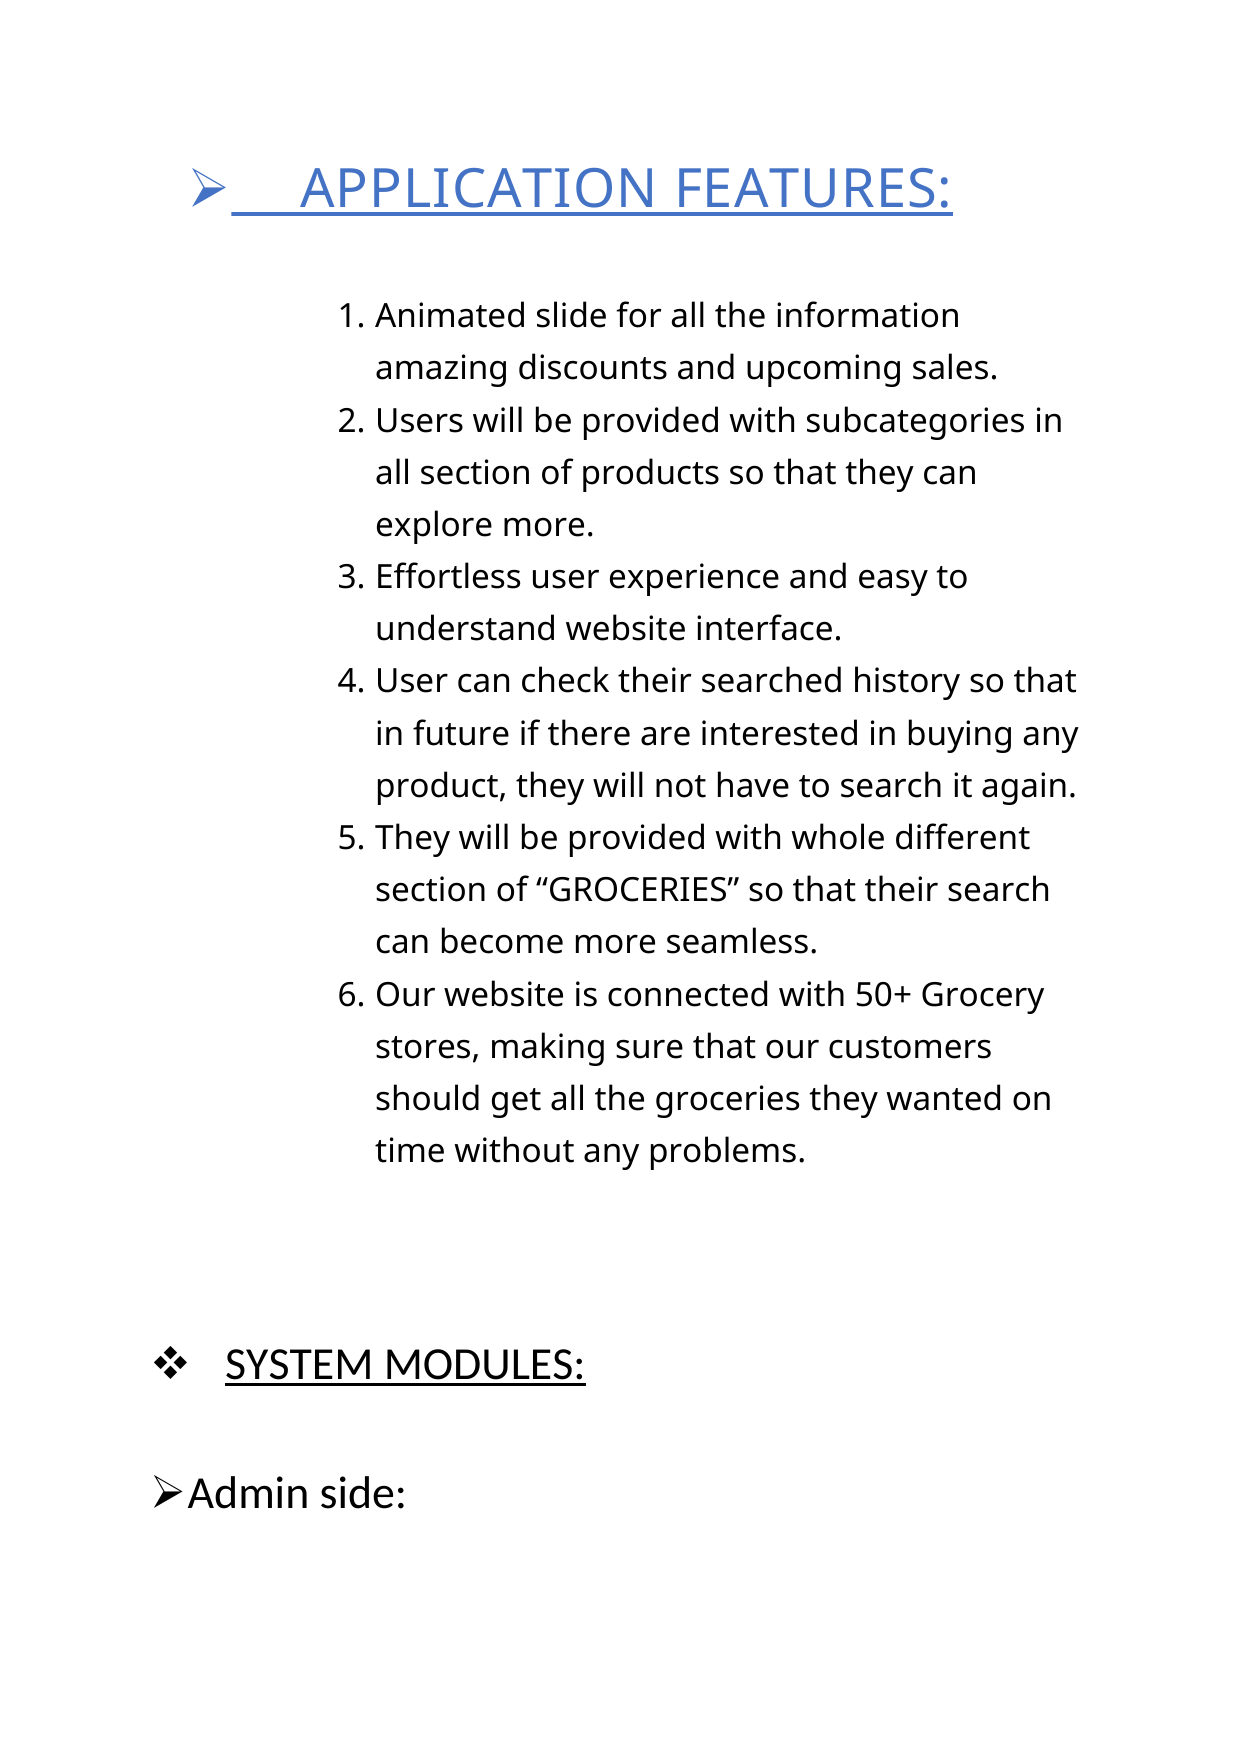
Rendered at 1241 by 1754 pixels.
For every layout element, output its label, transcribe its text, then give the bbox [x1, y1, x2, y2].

list Admin side: [150, 1464, 1090, 1520]
list Our website is connected with 50+ Grocery stores, making sure that our customers should get all the groceries they wanted on time without any problems. [337, 970, 1090, 1172]
list Users will be provided with subcategories in all section of products so that they can explore more. [337, 396, 1090, 546]
title Application Features: [187, 150, 1090, 224]
list SYSTEM MODULES: [150, 1335, 1090, 1391]
list They will be provided with whole different section of “GROCERIES” so that their search can become more seamless. [337, 814, 1090, 964]
list Animated slide for all the information amazing discounts and upcoming sales. [337, 292, 1090, 389]
list User can check their searched history so that in future if there are interested in buying any product, they will not have to search it again. [337, 657, 1090, 807]
list Effortless user experience and easy to understand website interface. [337, 553, 1090, 651]
